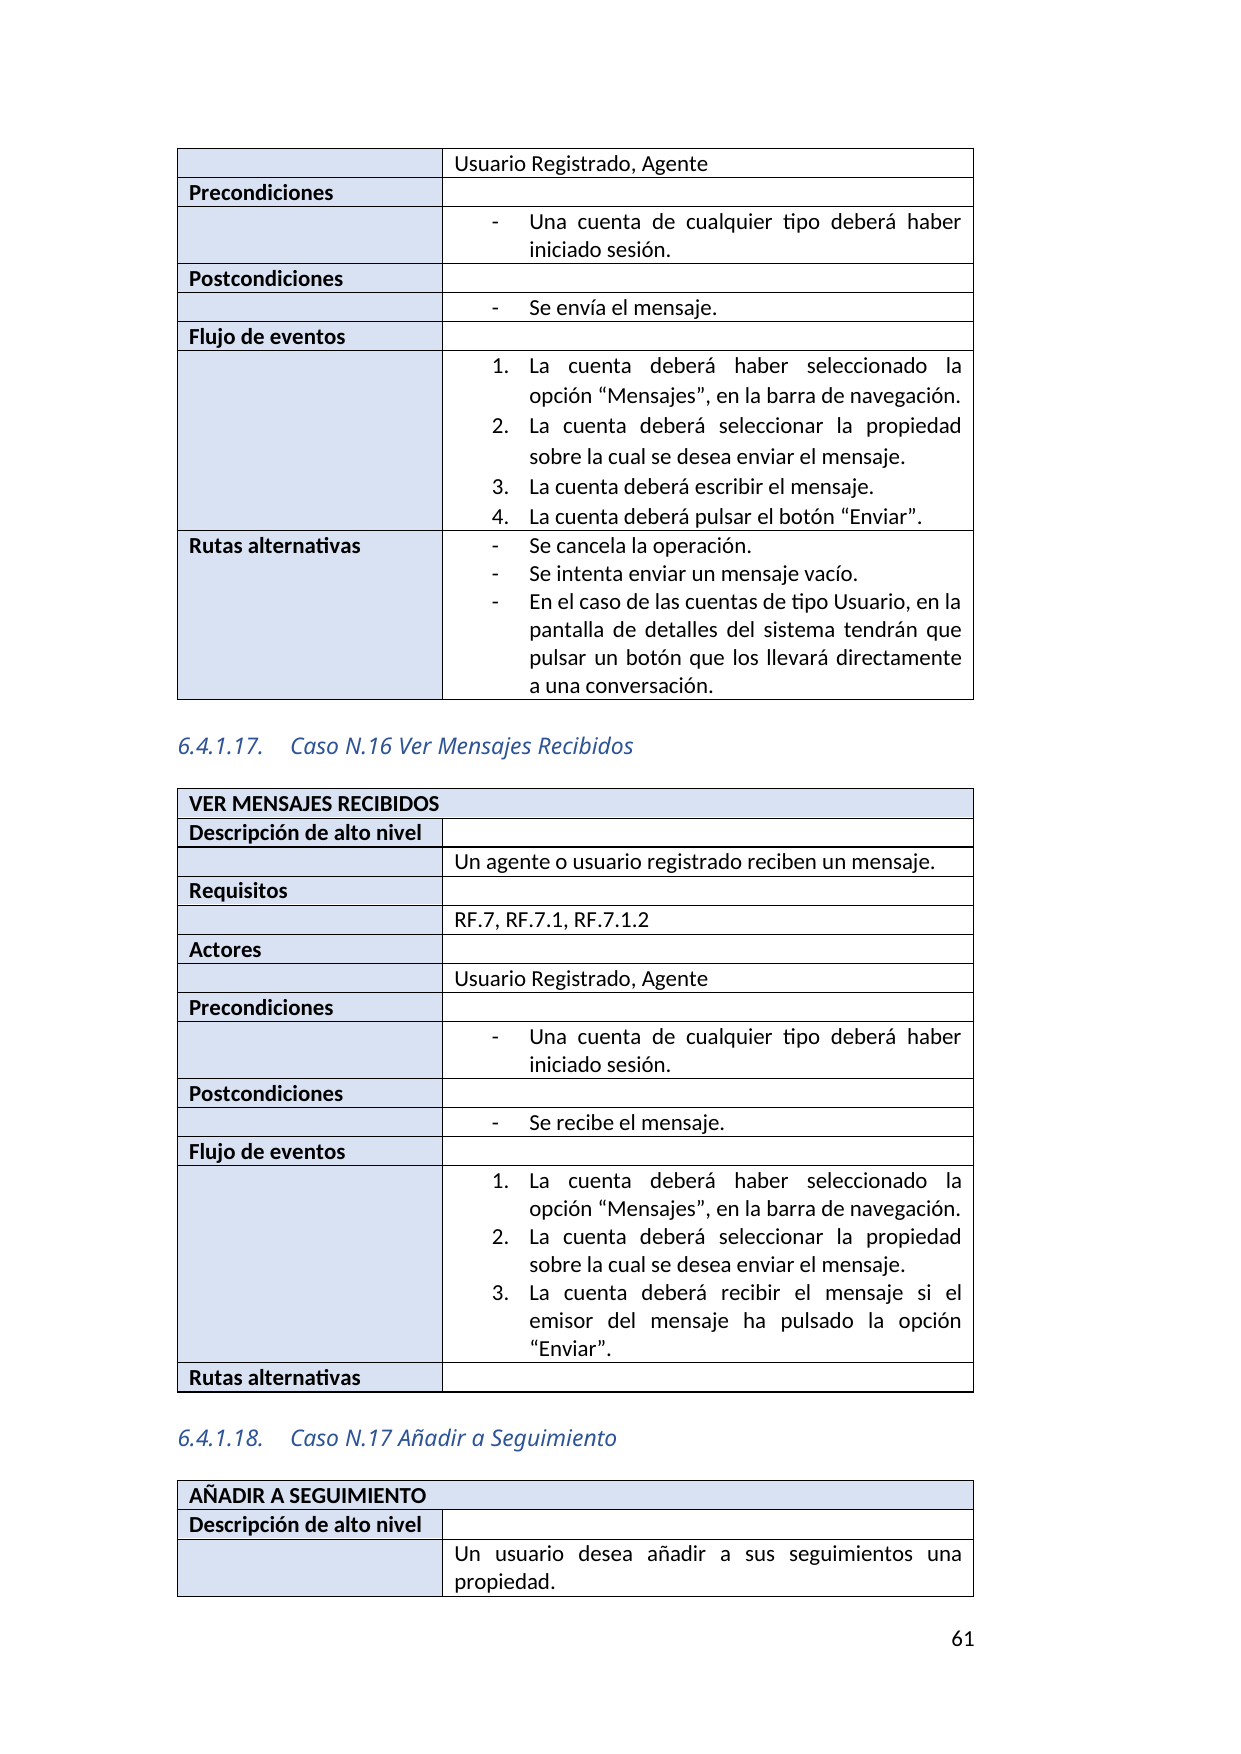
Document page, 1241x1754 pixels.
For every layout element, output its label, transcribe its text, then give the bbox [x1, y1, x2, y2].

table_cell [178, 149, 442, 177]
subtitle Caso N.17 Añadir a Seguimiento [177, 1422, 974, 1453]
table_cell [178, 1022, 442, 1078]
table_cell [443, 1510, 973, 1538]
table_cell Flujo de eventos [178, 1137, 442, 1165]
table_cell Postcondiciones [178, 1079, 442, 1107]
table_cell Precondiciones [178, 993, 442, 1021]
table_cell [178, 906, 442, 934]
table_cell [443, 1079, 973, 1107]
table_header AÑADIR A SEGUIMIENTO [178, 1481, 973, 1509]
table_cell [443, 935, 973, 963]
table_cell Descripción de alto nivel [178, 819, 442, 846]
table_cell Descripción de alto nivel [178, 1510, 442, 1538]
table_cell La cuenta deberá haber seleccionado la opción “Mensajes”, en la barra de navegación. La cuenta deberá seleccionar la propiedad sobre la cual se desea enviar el mensaje. La cuenta deberá recibir el mensaje si el emisor del mensaje ha pulsado la opción “Enviar”. [443, 1166, 973, 1362]
table_cell [178, 848, 442, 876]
table_cell Rutas alternativas [178, 531, 442, 699]
table_cell Un usuario desea añadir a sus seguimientos una propiedad. [443, 1540, 973, 1596]
table_cell Un agente o usuario registrado reciben un mensaje. [443, 848, 973, 876]
table_cell [178, 1166, 442, 1362]
table_cell [443, 178, 973, 206]
table_cell [443, 264, 973, 292]
table_cell Usuario Registrado, Agente [443, 964, 973, 992]
table_cell Flujo de eventos [178, 322, 442, 350]
table_cell Actores [178, 935, 442, 963]
table_header VER MENSAJES RECIBIDOS [178, 789, 973, 817]
table_cell [443, 322, 973, 350]
table_cell [443, 819, 973, 846]
table_cell [178, 1108, 442, 1136]
table_cell [178, 1540, 442, 1596]
table_cell Rutas alternativas [178, 1363, 442, 1391]
subtitle Caso N.16 Ver Mensajes Recibidos [177, 729, 974, 761]
table_cell [443, 877, 973, 904]
table_cell [178, 351, 442, 530]
table_cell [443, 1363, 973, 1391]
table_cell Requisitos [178, 877, 442, 904]
table_cell Se cancela la operación. Se intenta enviar un mensaje vacío. En el caso de las cuentas de tipo Usuario, en la pantalla de detalles del sistema tendrán que pulsar un botón que los llevará directamente a una conversación. [443, 531, 973, 699]
table_cell [178, 293, 442, 321]
table_cell [443, 993, 973, 1021]
table_cell Se envía el mensaje. [443, 293, 973, 321]
table_cell Una cuenta de cualquier tipo deberá haber iniciado sesión. [443, 207, 973, 263]
table_cell Usuario Registrado, Agente [443, 149, 973, 177]
table_cell [178, 964, 442, 992]
table_cell [178, 207, 442, 263]
table_cell [443, 1137, 973, 1165]
table_cell Postcondiciones [178, 264, 442, 292]
table_cell RF.7, RF.7.1, RF.7.1.2 [443, 906, 973, 934]
table_cell La cuenta deberá haber seleccionado la opción “Mensajes”, en la barra de navegación. La cuenta deberá seleccionar la propiedad sobre la cual se desea enviar el mensaje. La cuenta deberá escribir el mensaje. La cuenta deberá pulsar el botón “Enviar”. [443, 351, 973, 530]
table_cell Se recibe el mensaje. [443, 1108, 973, 1136]
table_cell Una cuenta de cualquier tipo deberá haber iniciado sesión. [443, 1022, 973, 1078]
table_cell Precondiciones [178, 178, 442, 206]
